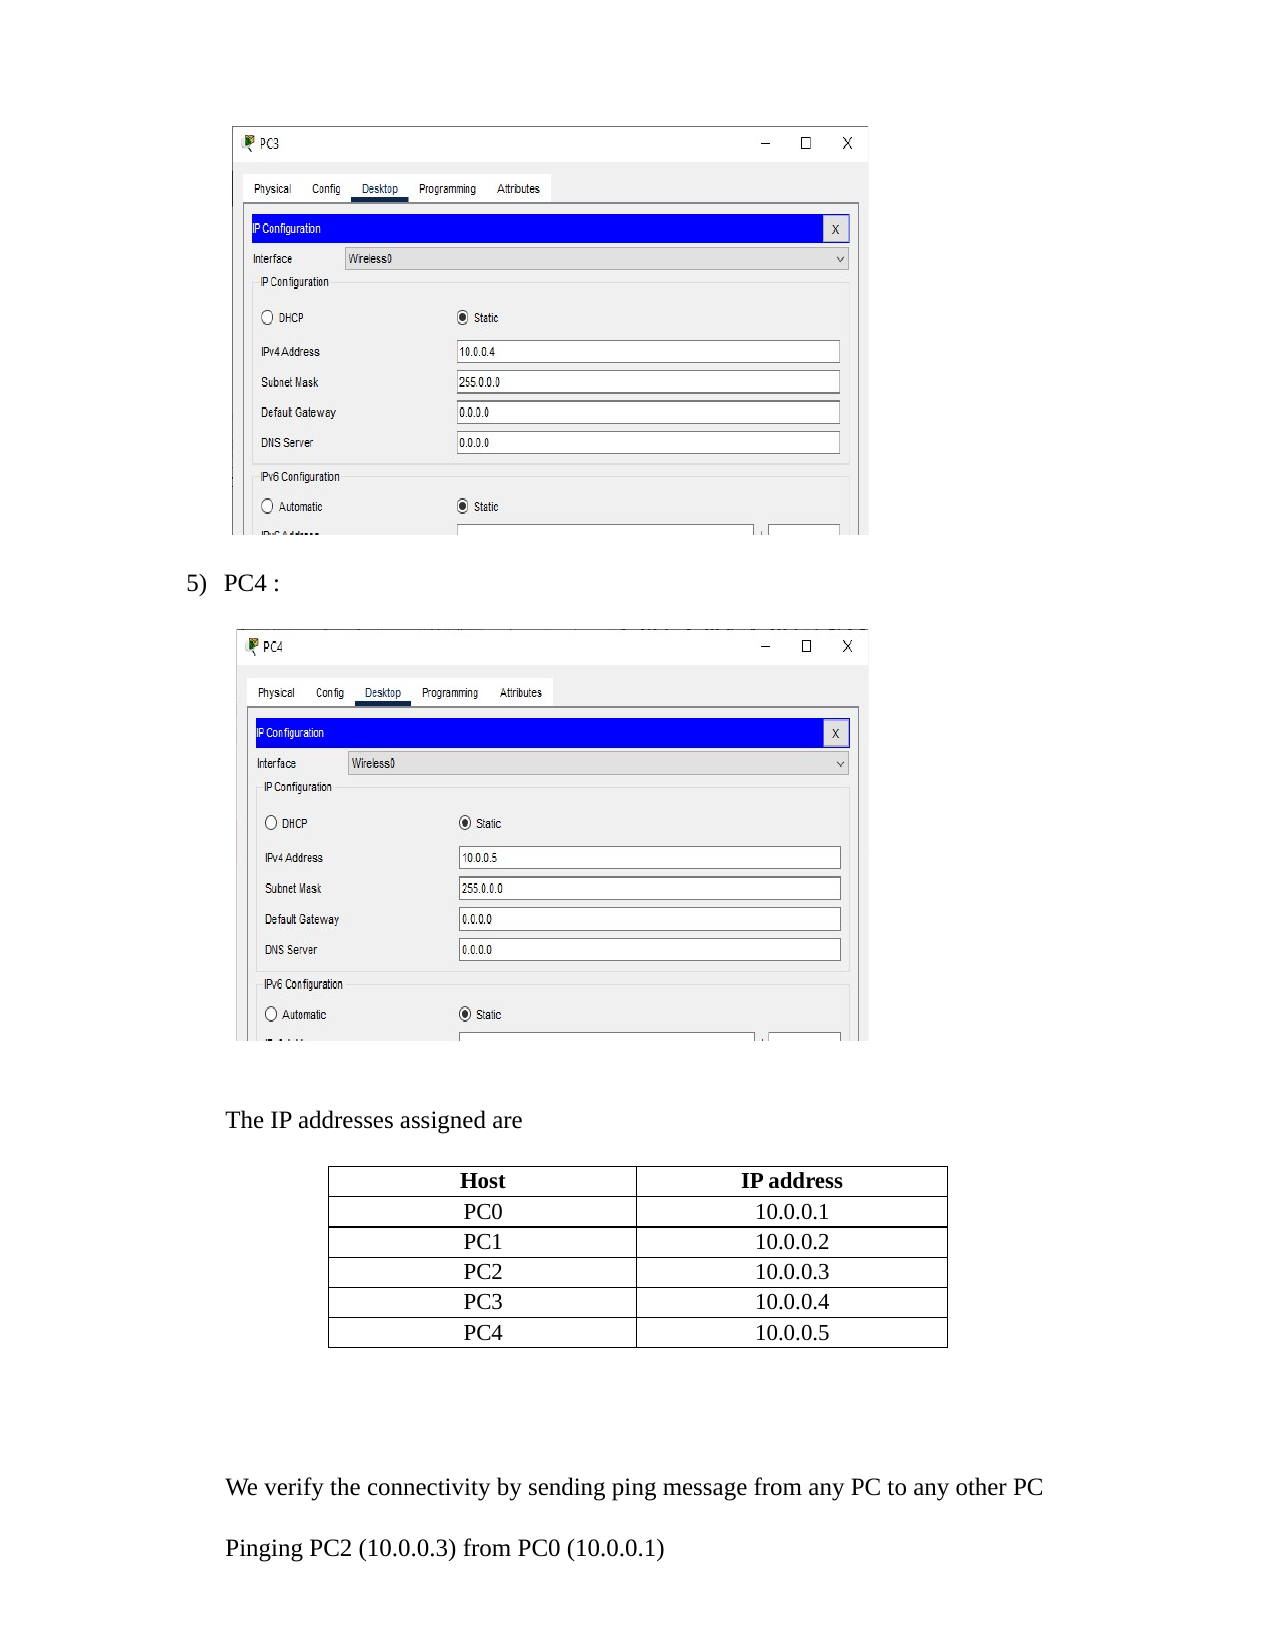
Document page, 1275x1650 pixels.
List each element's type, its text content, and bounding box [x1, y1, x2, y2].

text Pinging PC2 (10.0.0.3) from PC0 (10.0.0.1) [225, 1533, 1121, 1562]
table_header IP address [637, 1167, 947, 1196]
text The IP addresses assigned are [225, 1105, 1121, 1134]
list PC4 : [186, 568, 1121, 596]
table_cell PC1 [329, 1228, 636, 1257]
table_cell PC4 [329, 1318, 636, 1347]
table_cell 10.0.0.1 [637, 1197, 947, 1226]
table_cell 10.0.0.3 [637, 1258, 947, 1287]
table_cell 10.0.0.4 [637, 1288, 947, 1317]
table_cell 10.0.0.5 [637, 1318, 947, 1347]
table_cell PC3 [329, 1288, 636, 1317]
table_cell PC0 [329, 1197, 636, 1226]
picture [232, 126, 869, 535]
table_header Host [329, 1167, 636, 1196]
picture [236, 629, 869, 1041]
table_cell 10.0.0.2 [637, 1228, 947, 1257]
table_cell PC2 [329, 1258, 636, 1287]
text We verify the connectivity by sending ping message from any PC to any other PC [225, 1472, 1121, 1501]
